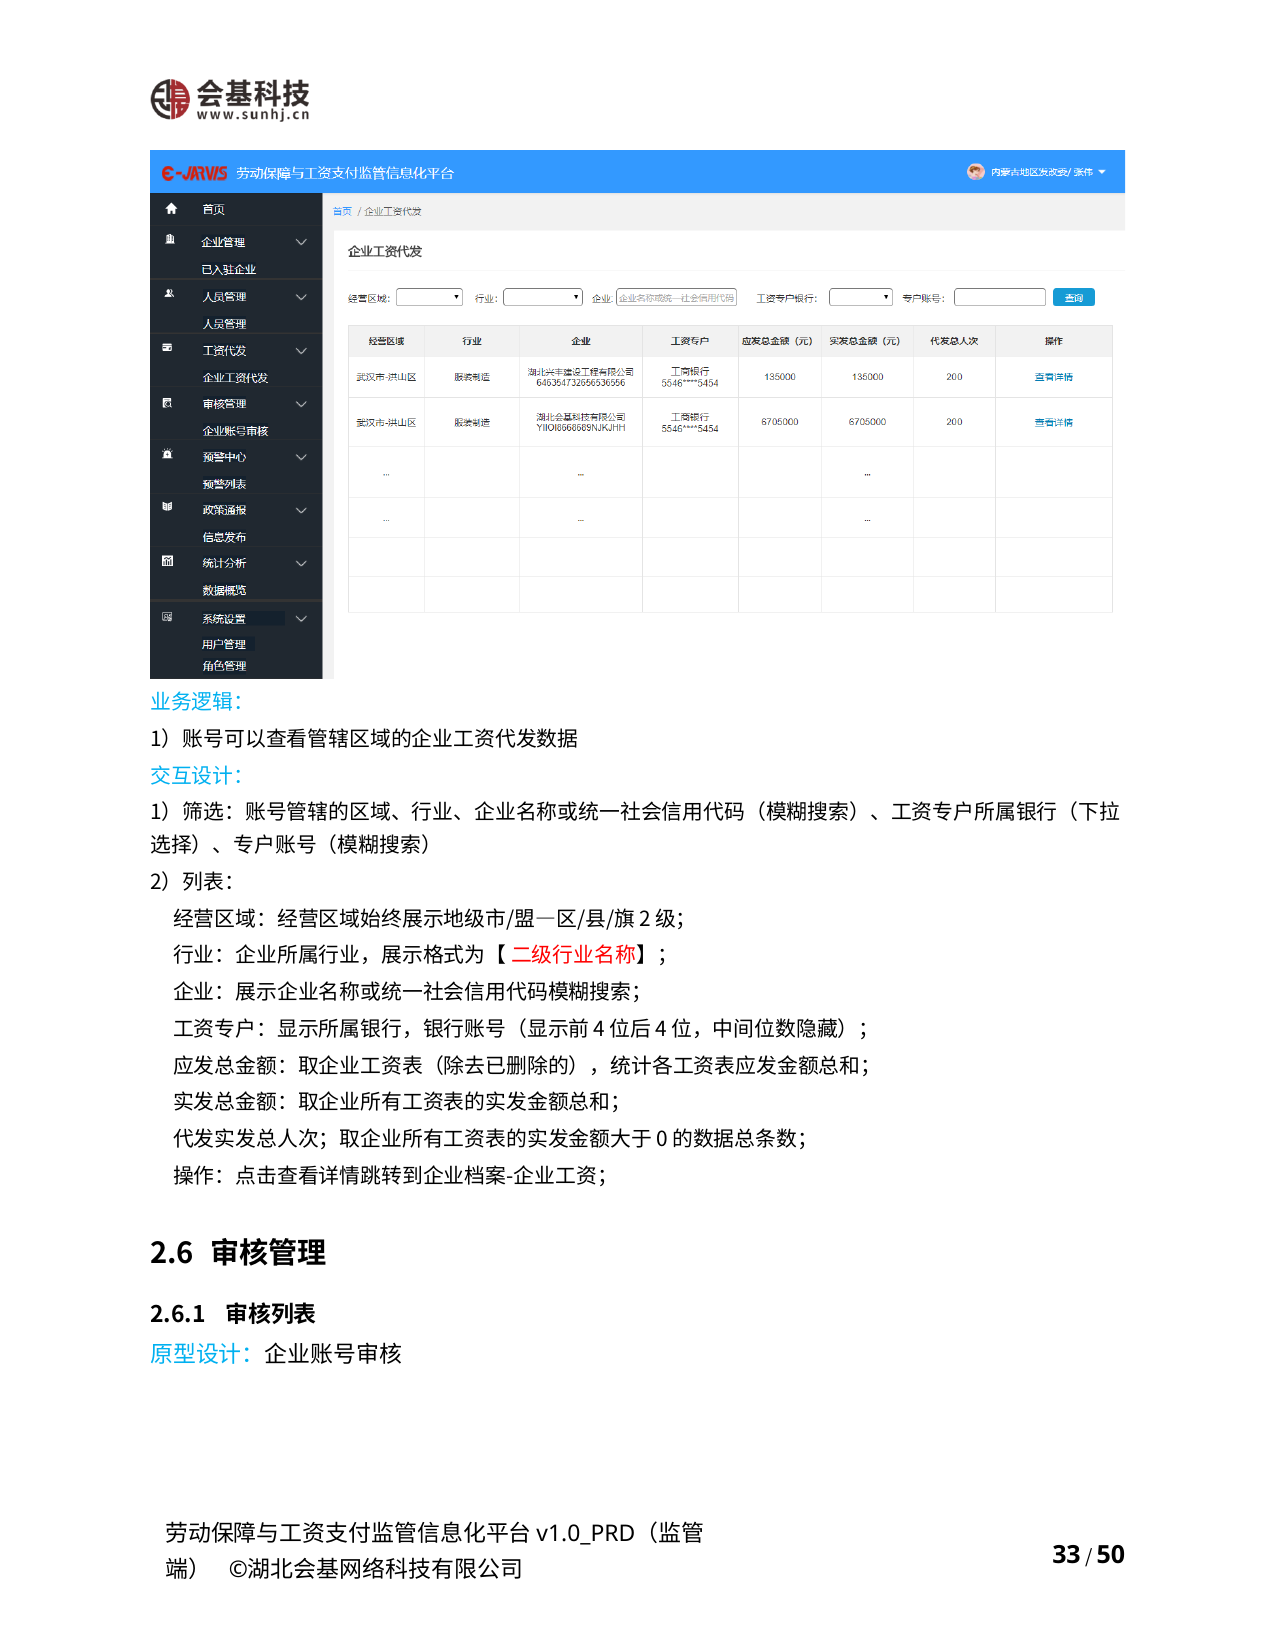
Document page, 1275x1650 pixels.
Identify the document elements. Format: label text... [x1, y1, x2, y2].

text 1）账号可以查看管辖区域的企业工资代发数据 [150, 722, 1125, 752]
subtitle 审核列表 [150, 1296, 1125, 1329]
text 操作：点击查看详情跳转到企业档案-企业工资； [173, 1159, 1125, 1189]
text 实发总金额：取企业所有工资表的实发金额总和； [173, 1086, 1125, 1116]
text 企业：展示企业名称或统一社会信用代码模糊搜索； [173, 975, 1125, 1006]
text 代发实发总人次；取企业所有工资表的实发金额大于0的数据总条数； [173, 1122, 1125, 1153]
text 业务逻辑： [150, 685, 1125, 716]
picture [150, 150, 1125, 679]
picture [150, 79, 309, 122]
text 原型设计：企业账号审核 [150, 1336, 1125, 1369]
subtitle 审核管理 [150, 1229, 1125, 1272]
text 应发总金额：取企业工资表（除去已删除的），统计各工资表应发金额总和； [173, 1049, 1125, 1079]
text 工资专户：显示所属银行，银行账号（显示前4位后4位，中间位数隐藏）； [173, 1012, 1125, 1042]
text 经营区域：经营区域始终展示地级市/盟—区/县/旗2级； [173, 902, 1125, 932]
text 交互设计： [150, 759, 1125, 789]
text 2）列表： [150, 865, 1125, 895]
text 行业：企业所属行业，展示格式为【 二级行业名称】； [173, 938, 1125, 969]
text 1）筛选：账号管辖的区域、行业、企业名称或统一社会信用代码（模糊搜索）、工资专户所属银行（下拉选择）、专户账号（模糊搜索） [150, 796, 1125, 858]
